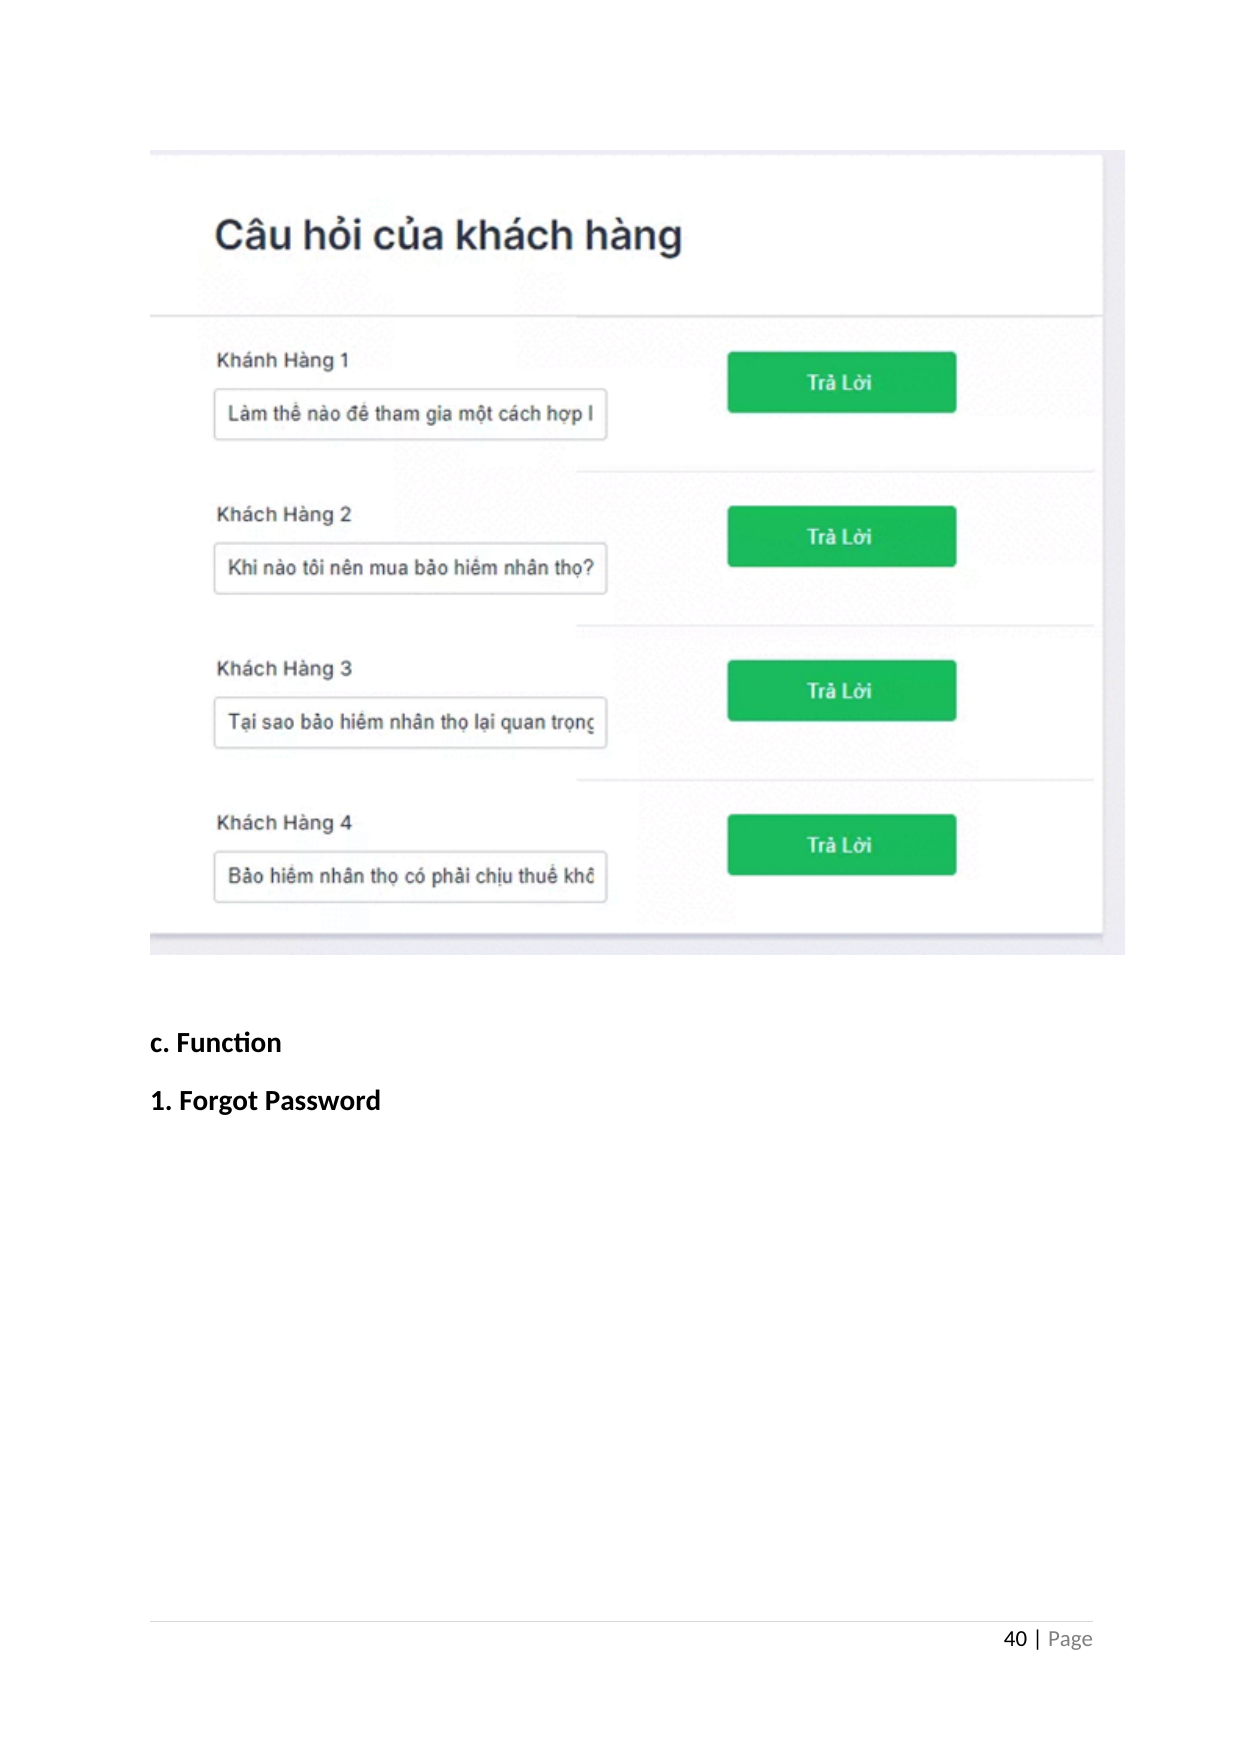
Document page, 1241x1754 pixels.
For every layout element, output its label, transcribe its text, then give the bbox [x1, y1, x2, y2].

text c. Function [150, 1024, 1093, 1060]
picture [150, 150, 1125, 955]
text 1. Forgot Password [150, 1082, 1093, 1118]
